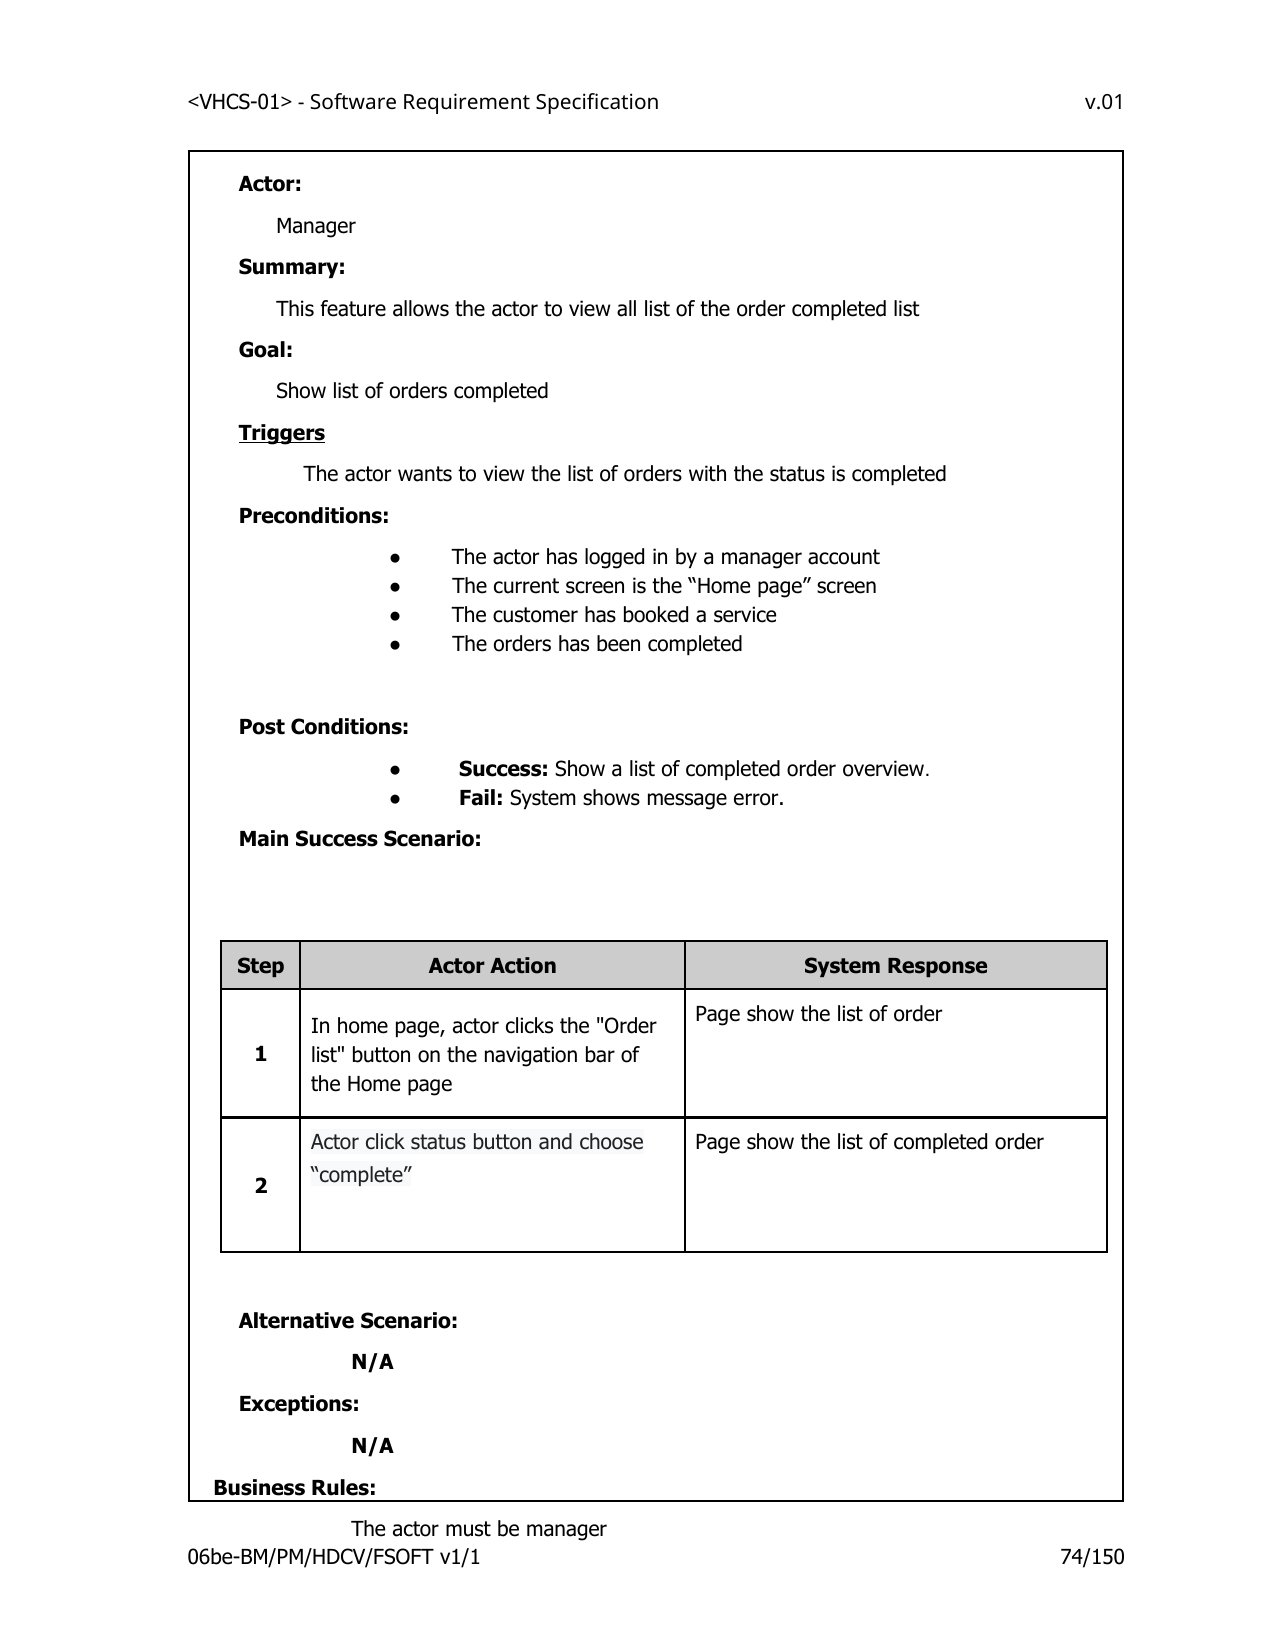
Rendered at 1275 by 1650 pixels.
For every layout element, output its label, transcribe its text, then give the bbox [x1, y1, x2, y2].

table_cell Actor: Manager Summary: This feature allows the actor to view all list of the order completed list Goal: Show list of orders completed Triggers The actor wants to view the list of orders with the status is completed Preconditions: The actor has logged in by a manager account The current screen is the “Home page” screen The customer has booked a service The orders has been completed Post Conditions: Success: Show a list of completed order overview. Fail: System shows message error. Main Success Scenario: Alternative Scenario: N/A Exceptions: N/A Business Rules: The actor must be manager Assumptions: The actor’s internet connection is available. [190, 152, 1122, 1500]
